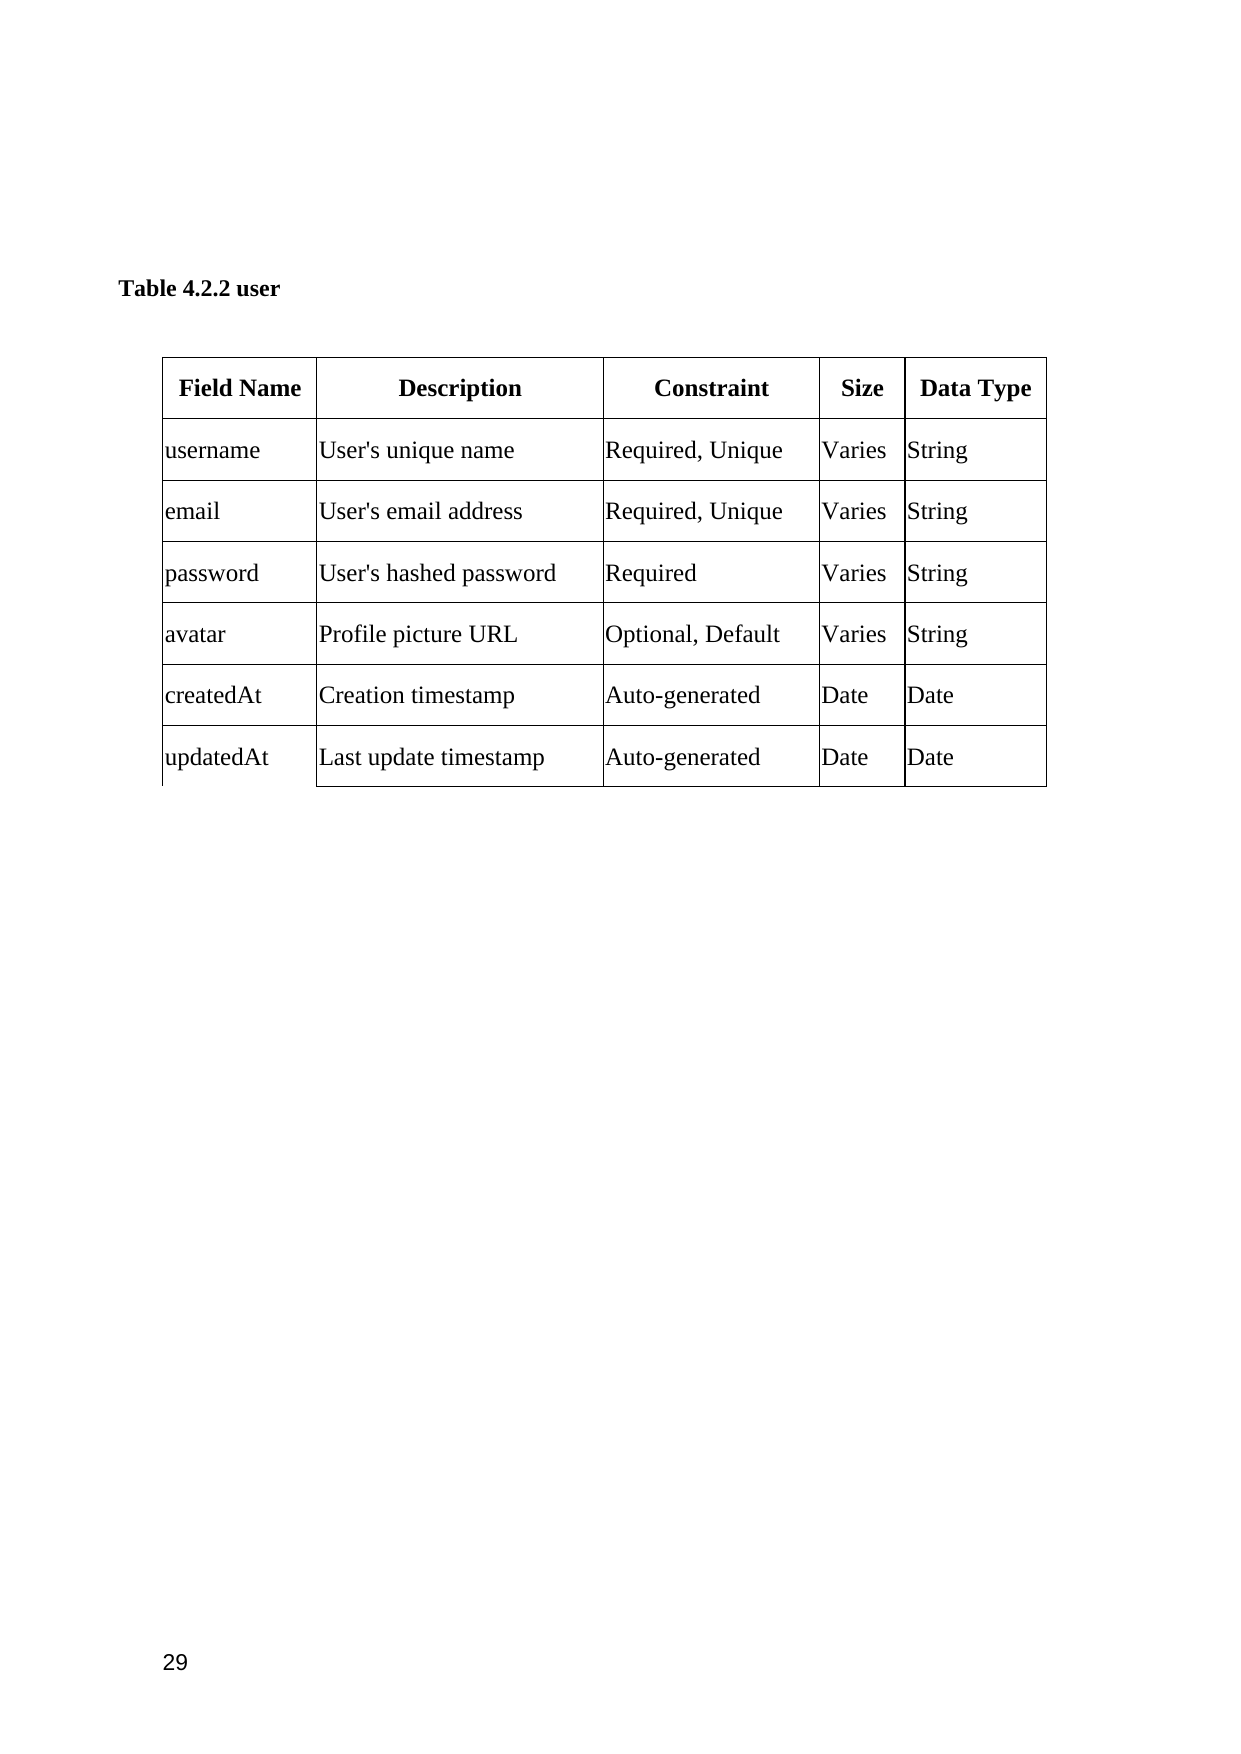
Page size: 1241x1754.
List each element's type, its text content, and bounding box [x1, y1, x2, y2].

table_cell Profile picture URL [317, 603, 603, 663]
table_cell Optional, Default [604, 603, 819, 663]
table_cell Required, Unique [604, 481, 819, 541]
table_cell Date [906, 665, 1046, 725]
table_cell Creation timestamp [317, 665, 603, 725]
table_cell createdAt [163, 665, 316, 725]
table_cell User's hashed password [317, 542, 603, 602]
table_cell String [906, 419, 1046, 479]
table_cell Date [906, 726, 1046, 786]
table_cell Varies [820, 542, 904, 602]
table_cell password [163, 542, 316, 602]
table_header Constraint [604, 358, 819, 418]
table_header Description [317, 358, 603, 418]
table_cell Last update timestamp [317, 726, 603, 786]
text Table 4.2.2 user [118, 274, 1090, 302]
table_cell username [163, 419, 316, 479]
table_cell Date [820, 665, 904, 725]
table_cell Auto-generated [604, 726, 819, 786]
table_header Size [820, 358, 904, 418]
table_cell Varies [820, 419, 904, 479]
table_cell User's unique name [317, 419, 603, 479]
table_cell String [906, 603, 1046, 663]
table_cell Varies [820, 481, 904, 541]
table_cell Required [604, 542, 819, 602]
table_cell Date [820, 726, 904, 786]
table_cell Varies [820, 603, 904, 663]
table_cell String [906, 542, 1046, 602]
table_header Field Name [163, 358, 316, 418]
table_header Data Type [906, 358, 1046, 418]
table_cell User's email address [317, 481, 603, 541]
table_cell Auto-generated [604, 665, 819, 725]
table_cell String [906, 481, 1046, 541]
table_cell avatar [163, 603, 316, 663]
table_cell email [163, 481, 316, 541]
table_cell updatedAt [163, 726, 316, 786]
table_cell Required, Unique [604, 419, 819, 479]
